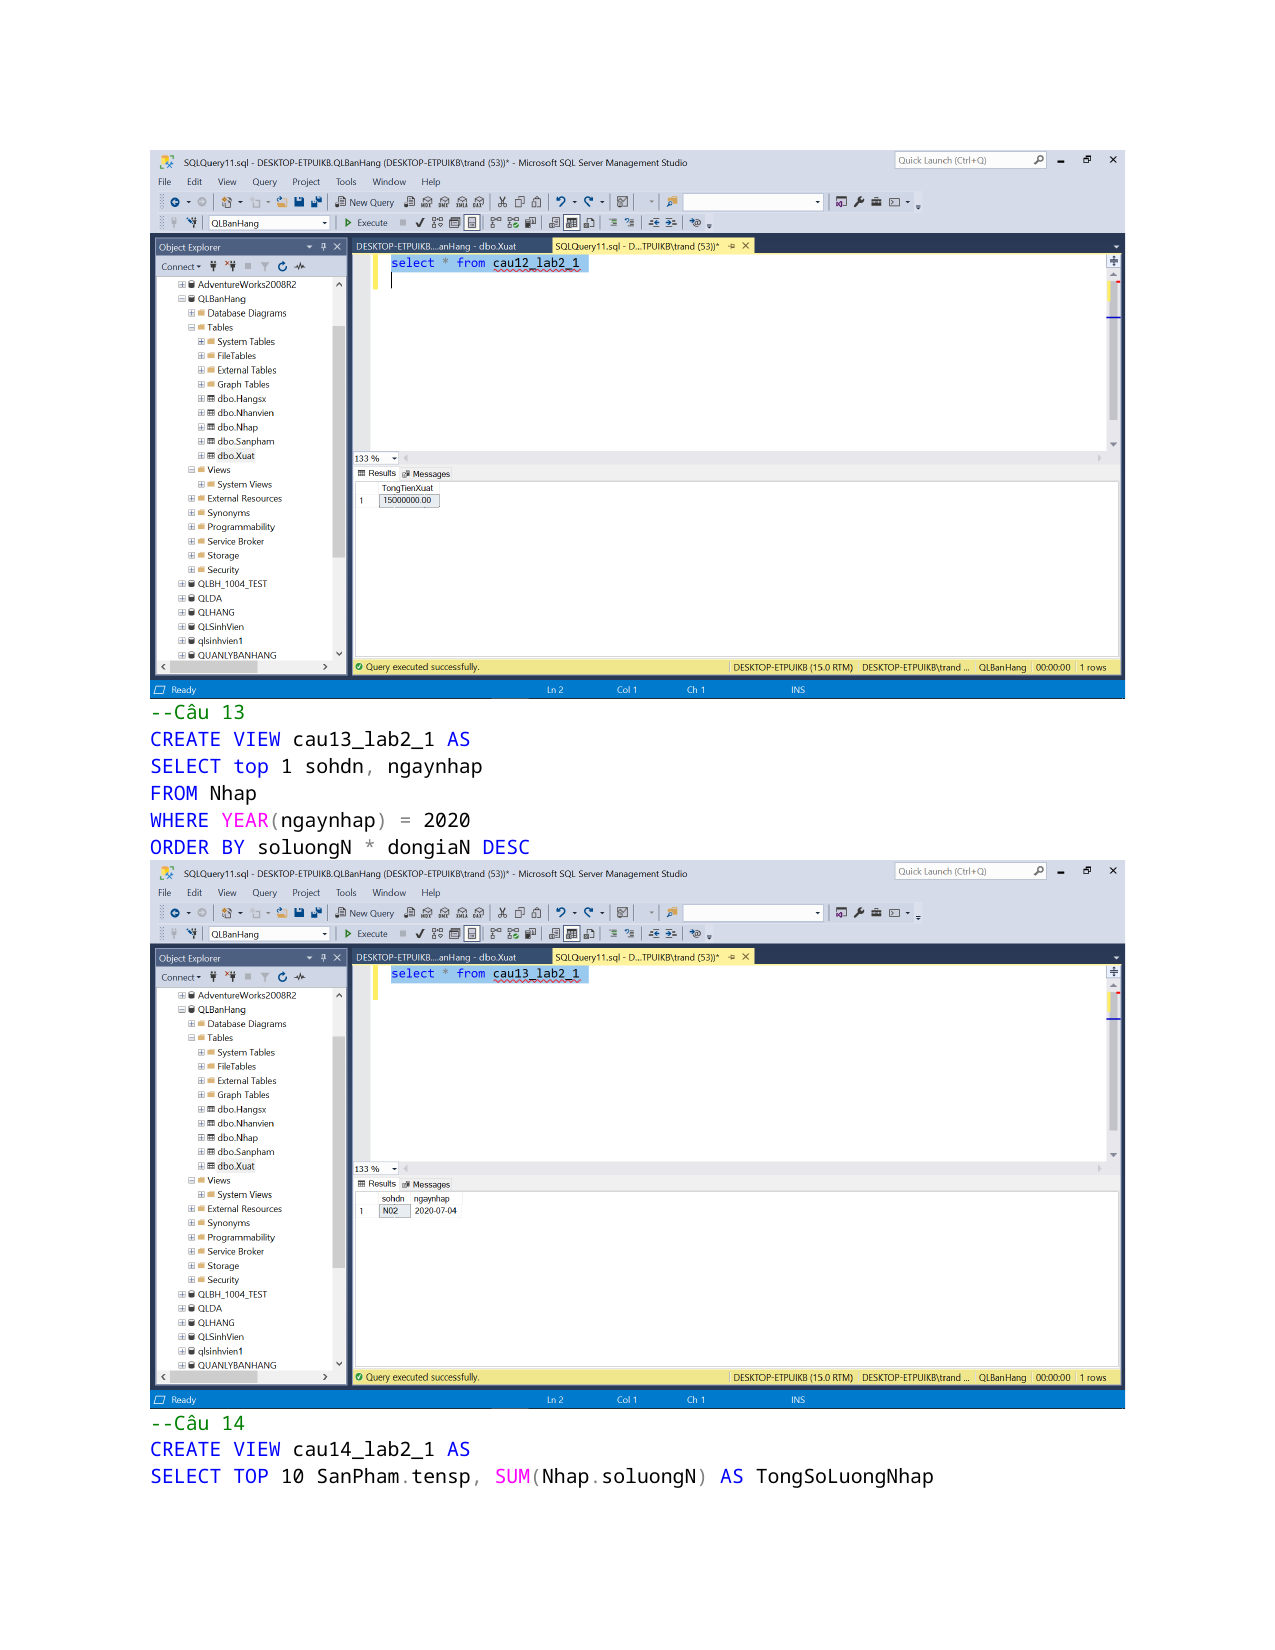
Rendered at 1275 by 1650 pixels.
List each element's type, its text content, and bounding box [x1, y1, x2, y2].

text --Câu 13 [150, 699, 1125, 725]
text CREATE VIEW cau14_lab2_1 AS [150, 1436, 1125, 1463]
picture [150, 860, 1125, 1409]
text WHERE YEAR(ngaynhap) = 2020 [150, 806, 1125, 833]
text --Câu 14 [150, 1409, 1125, 1436]
text SELECT TOP 10 SanPham.tensp, SUM(Nhap.soluongN) AS TongSoLuongNhap [150, 1463, 1125, 1490]
picture [150, 150, 1125, 699]
text FROM Nhap [150, 779, 1125, 806]
text ORDER BY soluongN * dongiaN DESC [150, 833, 1125, 860]
text CREATE VIEW cau13_lab2_1 AS [150, 725, 1125, 752]
text SELECT top 1 sohdn, ngaynhap [150, 752, 1125, 779]
